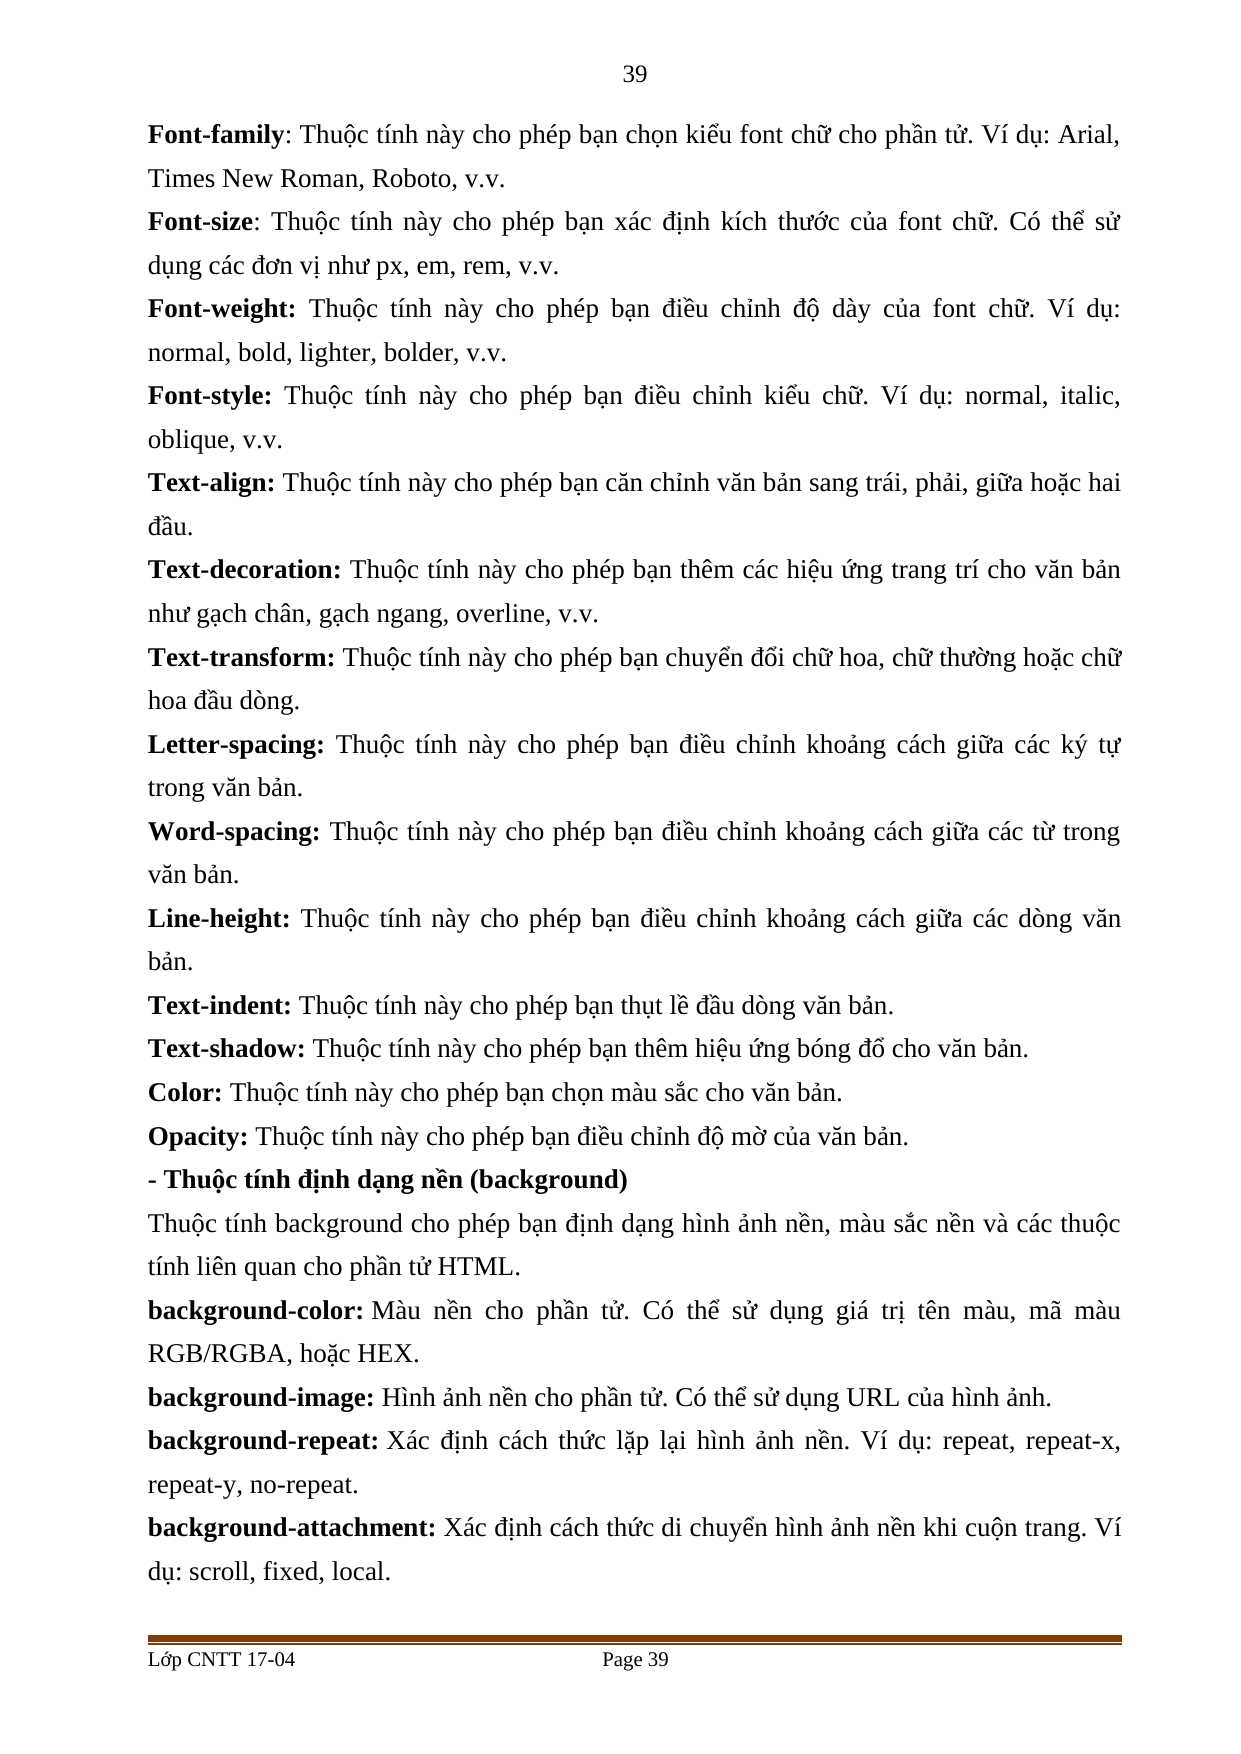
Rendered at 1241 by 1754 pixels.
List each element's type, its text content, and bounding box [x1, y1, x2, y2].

text Opacity: Thuộc tính này cho phép bạn điều chỉnh độ mờ của văn bản. [148, 1119, 1122, 1151]
text background-attachment: Xác định cách thức di chuyển hình ảnh nền khi cuộn trang. Ví dụ: scroll, fixed, local. [148, 1511, 1122, 1586]
text Text-decoration: Thuộc tính này cho phép bạn thêm các hiệu ứng trang trí cho văn bản như gạch chân, gạch ngang, overline, v.v. [148, 553, 1122, 628]
text Font-size: Thuộc tính này cho phép bạn xác định kích thước của font chữ. Có thể sử dụng các đơn vị như px, em, rem, v.v. [148, 205, 1122, 280]
text Text-align: Thuộc tính này cho phép bạn căn chỉnh văn bản sang trái, phải, giữa hoặc hai đầu. [148, 466, 1122, 541]
text Font-weight: Thuộc tính này cho phép bạn điều chỉnh độ dày của font chữ. Ví dụ: normal, bold, lighter, bolder, v.v. [148, 292, 1122, 367]
text background-color: Màu nền cho phần tử. Có thể sử dụng giá trị tên màu, mã màu RGB/RGBA, hoặc HEX. [148, 1294, 1122, 1368]
text Text-indent: Thuộc tính này cho phép bạn thụt lề đầu dòng văn bản. [148, 989, 1122, 1020]
text background-repeat: Xác định cách thức lặp lại hình ảnh nền. Ví dụ: repeat, repeat-x, repeat-y, no-repeat. [148, 1424, 1122, 1499]
text Font-style: Thuộc tính này cho phép bạn điều chỉnh kiểu chữ. Ví dụ: normal, italic, oblique, v.v. [148, 379, 1122, 454]
text Text-shadow: Thuộc tính này cho phép bạn thêm hiệu ứng bóng đổ cho văn bản. [148, 1032, 1122, 1064]
text Word-spacing: Thuộc tính này cho phép bạn điều chỉnh khoảng cách giữa các từ trong văn bản. [148, 815, 1122, 889]
text Line-height: Thuộc tính này cho phép bạn điều chỉnh khoảng cách giữa các dòng văn bản. [148, 902, 1122, 977]
text Thuộc tính background cho phép bạn định dạng hình ảnh nền, màu sắc nền và các thuộc tính liên quan cho phần tử HTML. [148, 1207, 1122, 1281]
text Text-transform: Thuộc tính này cho phép bạn chuyển đổi chữ hoa, chữ thường hoặc chữ hoa đầu dòng. [148, 641, 1122, 715]
text - Thuộc tính định dạng nền (background) [148, 1163, 1122, 1194]
text Font-family: Thuộc tính này cho phép bạn chọn kiểu font chữ cho phần tử. Ví dụ: Arial, Times New Roman, Roboto, v.v. [148, 118, 1122, 193]
text background-image: Hình ảnh nền cho phần tử. Có thể sử dụng URL của hình ảnh. [148, 1381, 1122, 1412]
text Color: Thuộc tính này cho phép bạn chọn màu sắc cho văn bản. [148, 1076, 1122, 1107]
text Letter-spacing: Thuộc tính này cho phép bạn điều chỉnh khoảng cách giữa các ký tự trong văn bản. [148, 728, 1122, 802]
